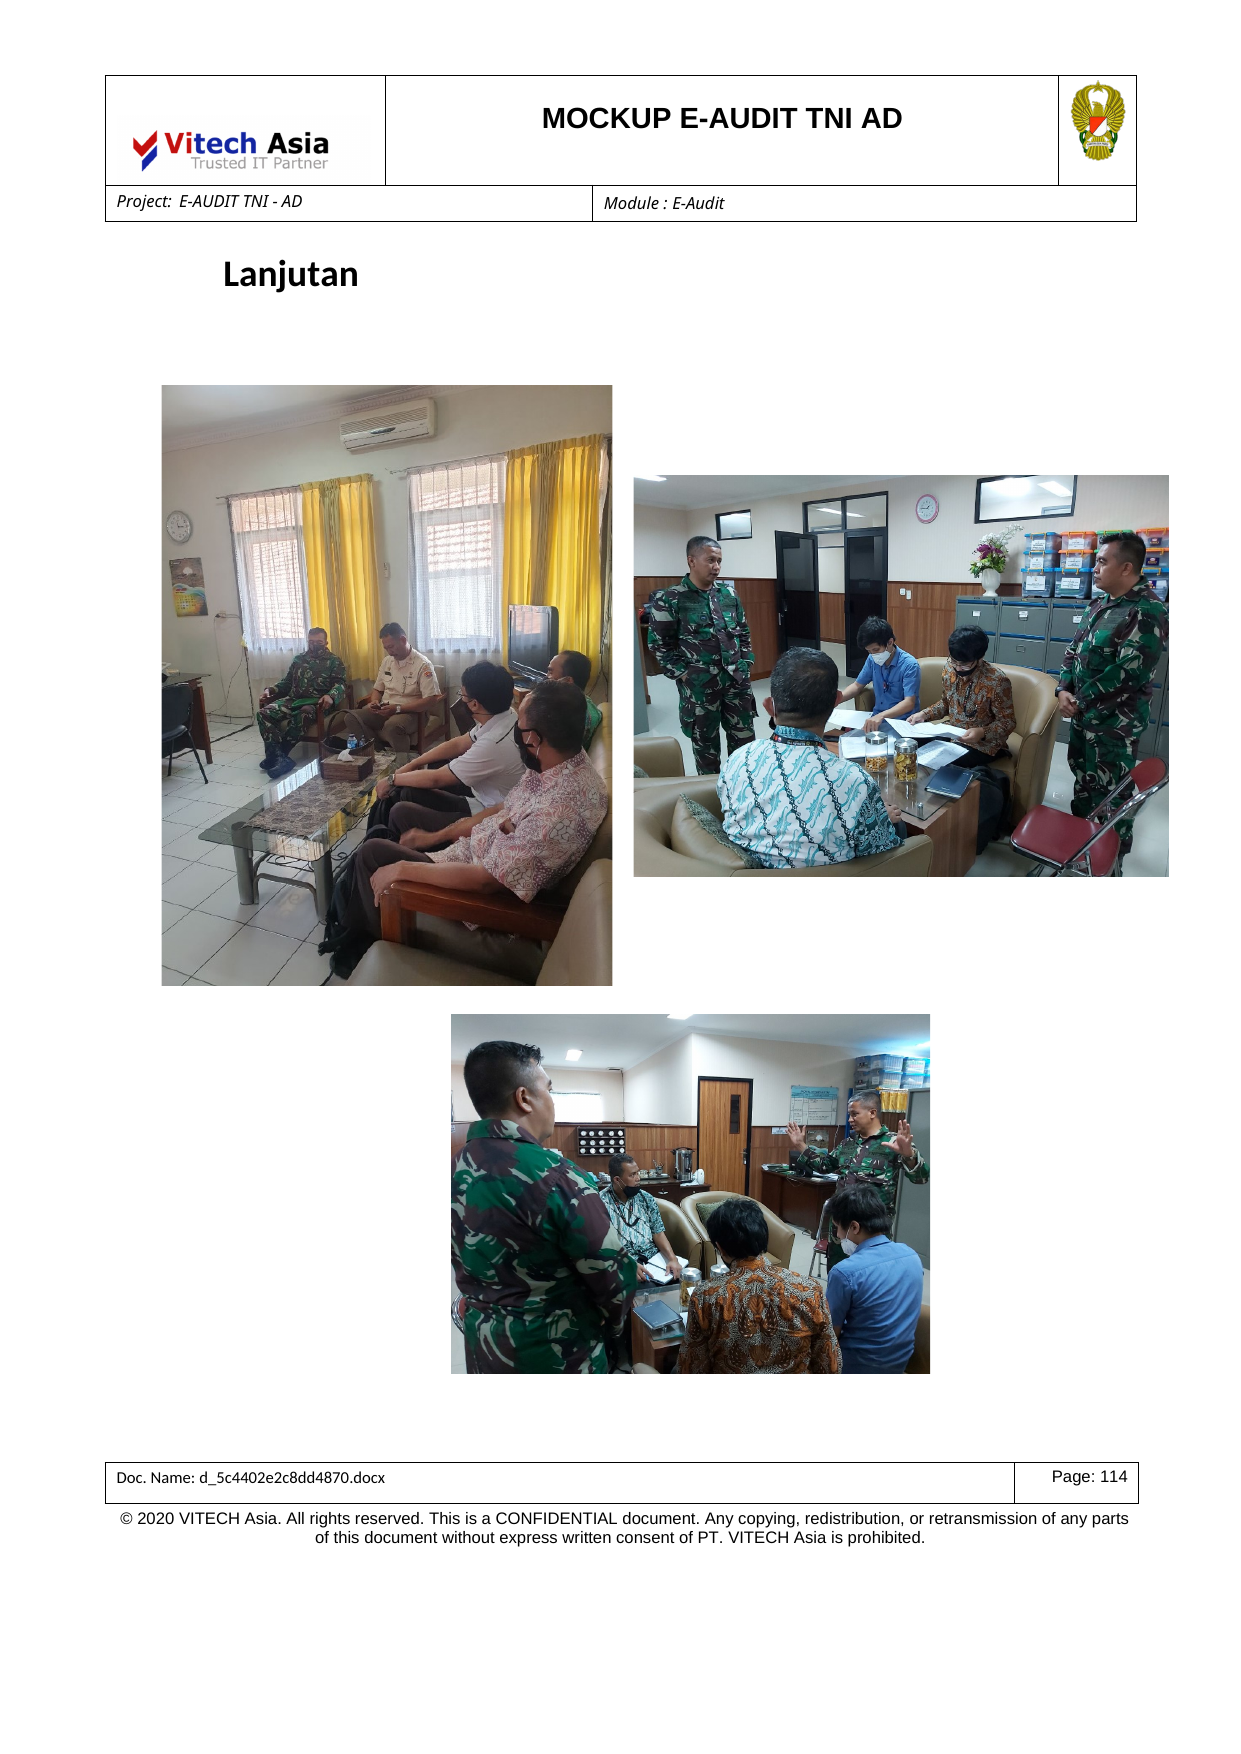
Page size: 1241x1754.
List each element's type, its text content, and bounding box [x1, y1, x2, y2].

picture [633, 475, 1169, 877]
picture [161, 385, 613, 986]
picture [451, 1014, 930, 1374]
picture [1063, 77, 1132, 164]
picture [116, 115, 372, 185]
text Lanjutan [223, 250, 1135, 296]
